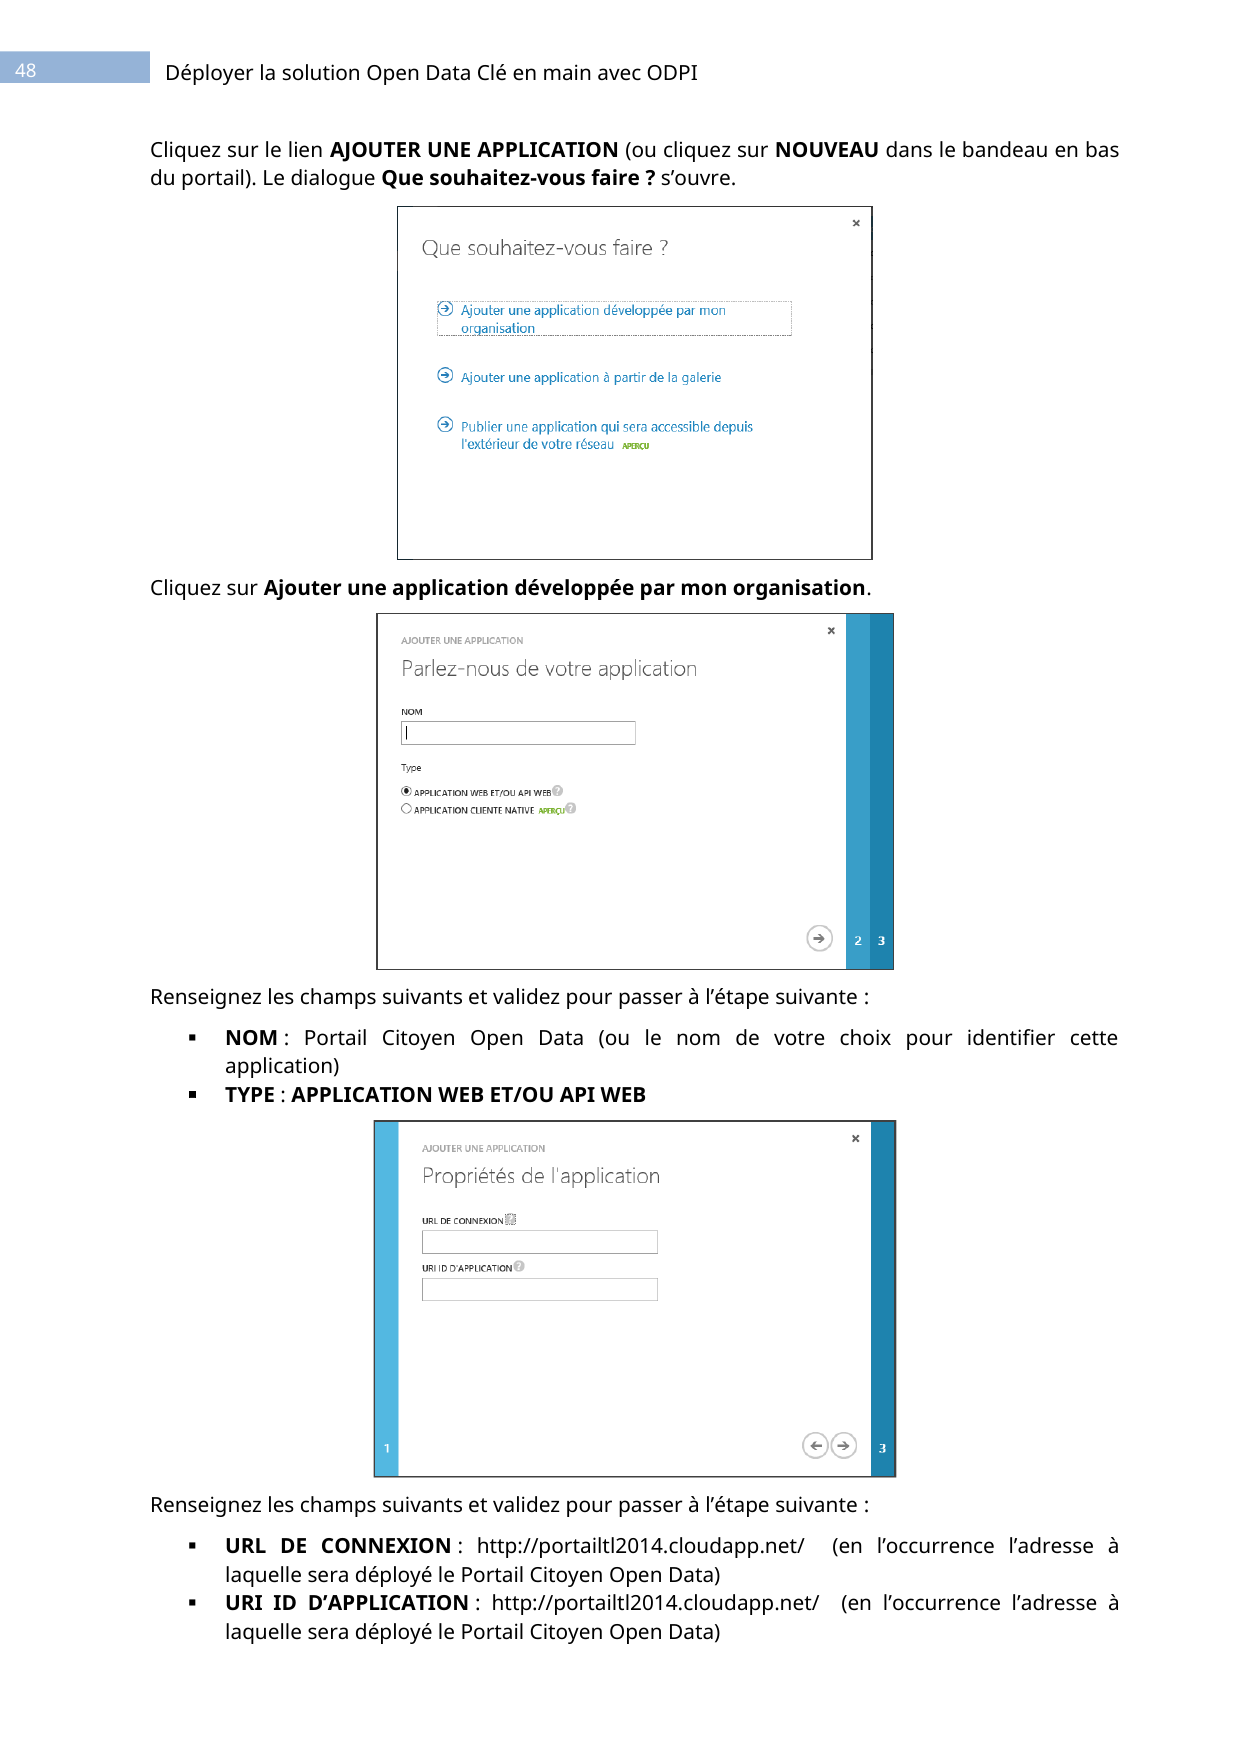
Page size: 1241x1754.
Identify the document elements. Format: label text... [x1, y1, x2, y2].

text Renseignez les champs suivants et validez pour passer à l’étape suivante : [150, 1491, 1120, 1519]
text Cliquez sur Ajouter une application développée par mon organisation. [150, 573, 1120, 601]
list URL DE CONNEXION : http://portailtl2014.cloudapp.net/ (en l’occurrence l’adresse à laquelle sera déployé le Portail Citoyen Open Data) [187, 1531, 1120, 1588]
picture [376, 613, 894, 970]
picture [396, 204, 874, 561]
picture [373, 1120, 897, 1478]
text Cliquez sur le lien AJOUTER UNE APPLICATION (ou cliquez sur NOUVEAU dans le bandeau en bas du portail). Le dialogue Que souhaitez-vous faire ? s’ouvre. [150, 135, 1120, 192]
list URI ID D’APPLICATION : http://portailtl2014.cloudapp.net/ (en l’occurrence l’adresse à laquelle sera déployé le Portail Citoyen Open Data) [187, 1588, 1120, 1645]
text Renseignez les champs suivants et validez pour passer à l’étape suivante : [150, 982, 1120, 1010]
list TYPE : APPLICATION WEB ET/OU API WEB [187, 1080, 1120, 1108]
list NOM : Portail Citoyen Open Data (ou le nom de votre choix pour identifier cette application) [187, 1023, 1120, 1080]
